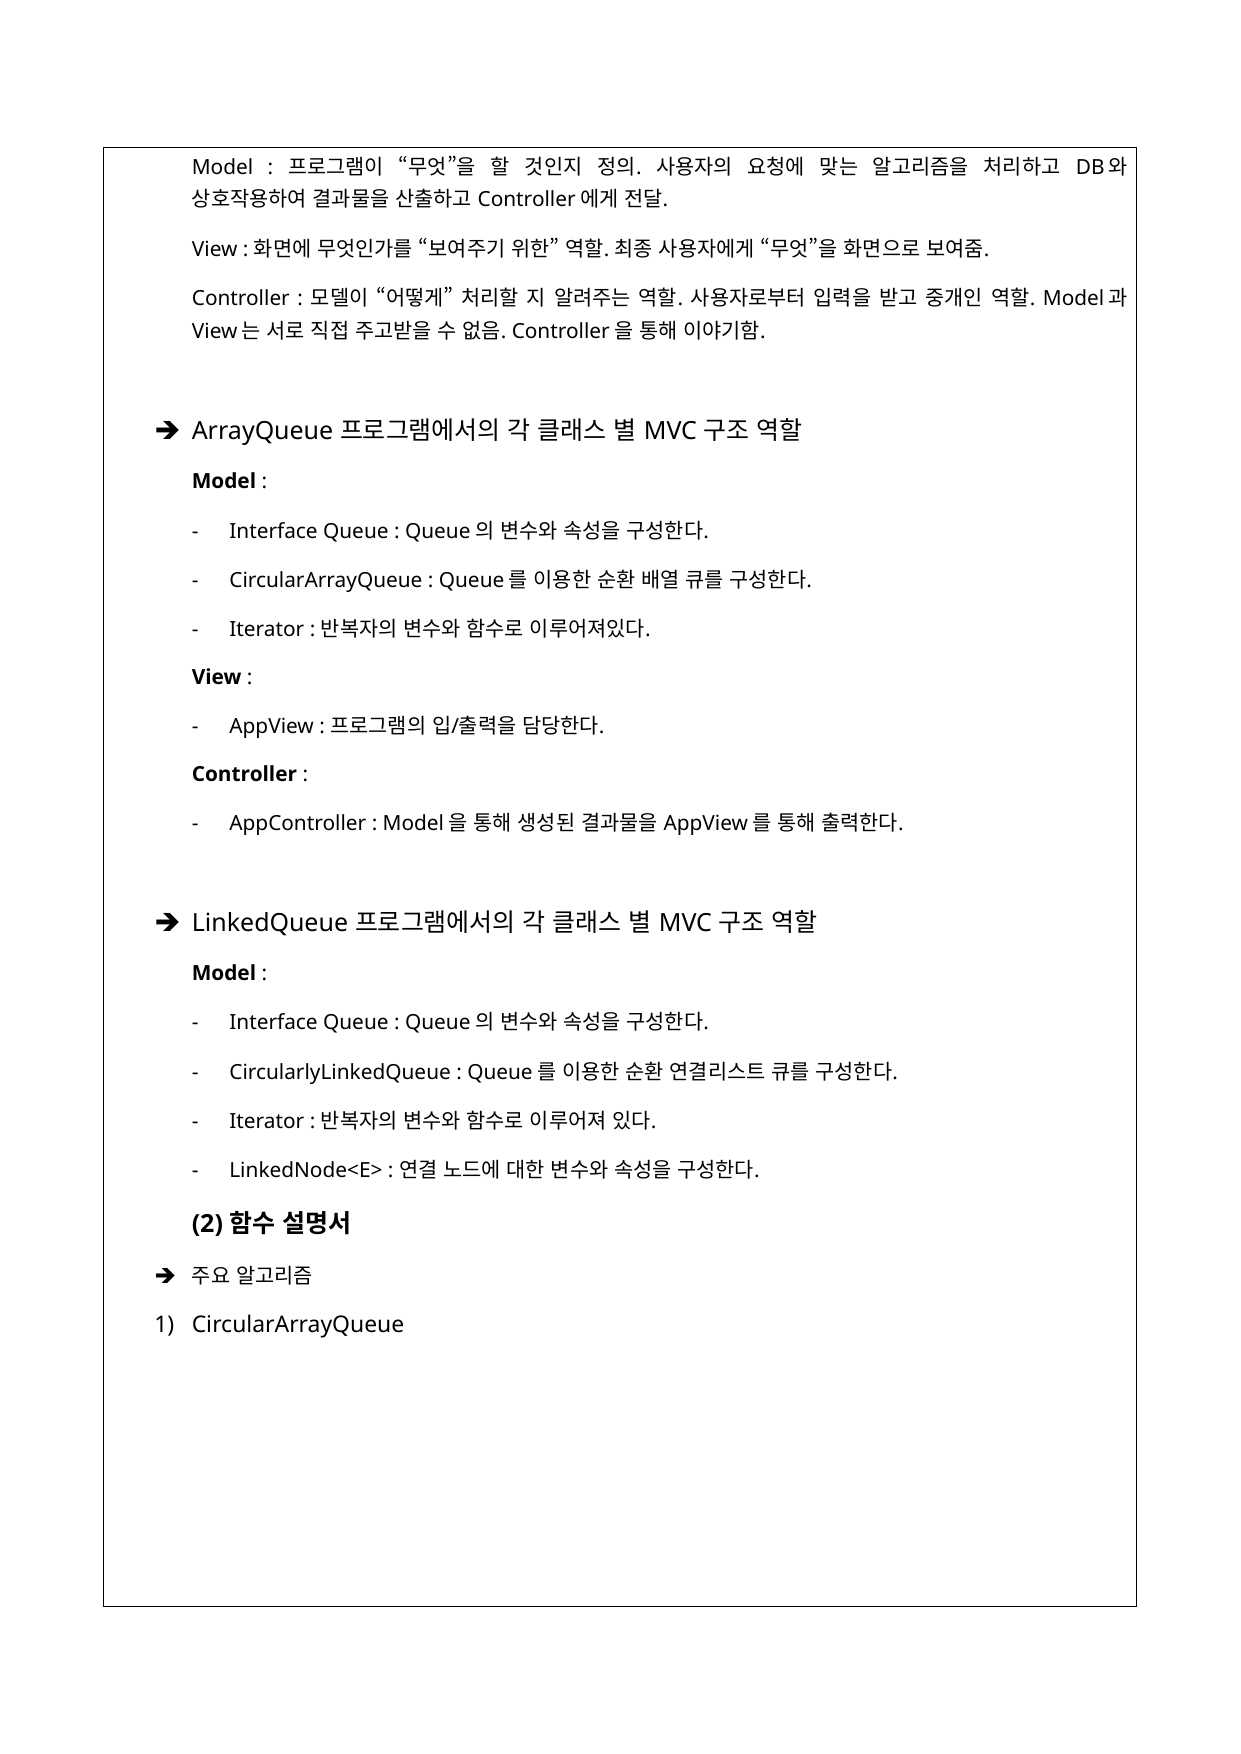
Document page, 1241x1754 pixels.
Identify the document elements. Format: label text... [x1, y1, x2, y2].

list Model : [192, 467, 1128, 495]
list CircularArrayQueue [154, 1308, 1128, 1339]
list View : 화면에 무엇인가를 “보여주기 위한” 역할. 최종 사용자에게 “무엇”을 화면으로 보여줌. [192, 232, 1128, 262]
list Model : 프로그램이 “무엇”을 할 것인지 정의. 사용자의 요청에 맞는 알고리즘을 처리하고 DB와 상호작용하여 결과물을 산출하고 Controller에게 전달. [192, 150, 1128, 213]
list Model : [192, 958, 1128, 987]
list AppView : 프로그램의 입/출력을 담당한다. [192, 709, 1128, 739]
list 함수 설명서 [192, 1203, 1128, 1239]
list Controller : [192, 759, 1128, 787]
list CircularArrayQueue : Queue를 이용한 순환 배열 큐를 구성한다. [192, 563, 1128, 593]
list LinkedNode<E> : 연결 노드에 대한 변수와 속성을 구성한다. [192, 1154, 1128, 1184]
list Interface Queue : Queue의 변수와 속성을 구성한다. [192, 514, 1128, 544]
list Interface Queue : Queue의 변수와 속성을 구성한다. [192, 1006, 1128, 1036]
list 주요 알고리즘 [154, 1259, 1128, 1289]
list LinkedQueue 프로그램에서의 각 클래스 별 MVC 구조 역할 [154, 903, 1128, 939]
list Controller : 모델이 “어떻게” 처리할 지 알려주는 역할. 사용자로부터 입력을 받고 중개인 역할. Model과 View는 서로 직접 주고받을 수 없음. Controller을 통해 이야기함. [192, 281, 1128, 344]
list ArrayQueue 프로그램에서의 각 클래스 별 MVC 구조 역할 [154, 411, 1128, 447]
list Iterator : 반복자의 변수와 함수로 이루어져있다. [192, 613, 1128, 643]
list Iterator : 반복자의 변수와 함수로 이루어져 있다. [192, 1104, 1128, 1135]
list AppController : Model을 통해 생성된 결과물을 AppView를 통해 출력한다. [192, 806, 1128, 836]
list View : [192, 662, 1128, 690]
list CircularlyLinkedQueue : Queue를 이용한 순환 연결리스트 큐를 구성한다. [192, 1055, 1128, 1085]
